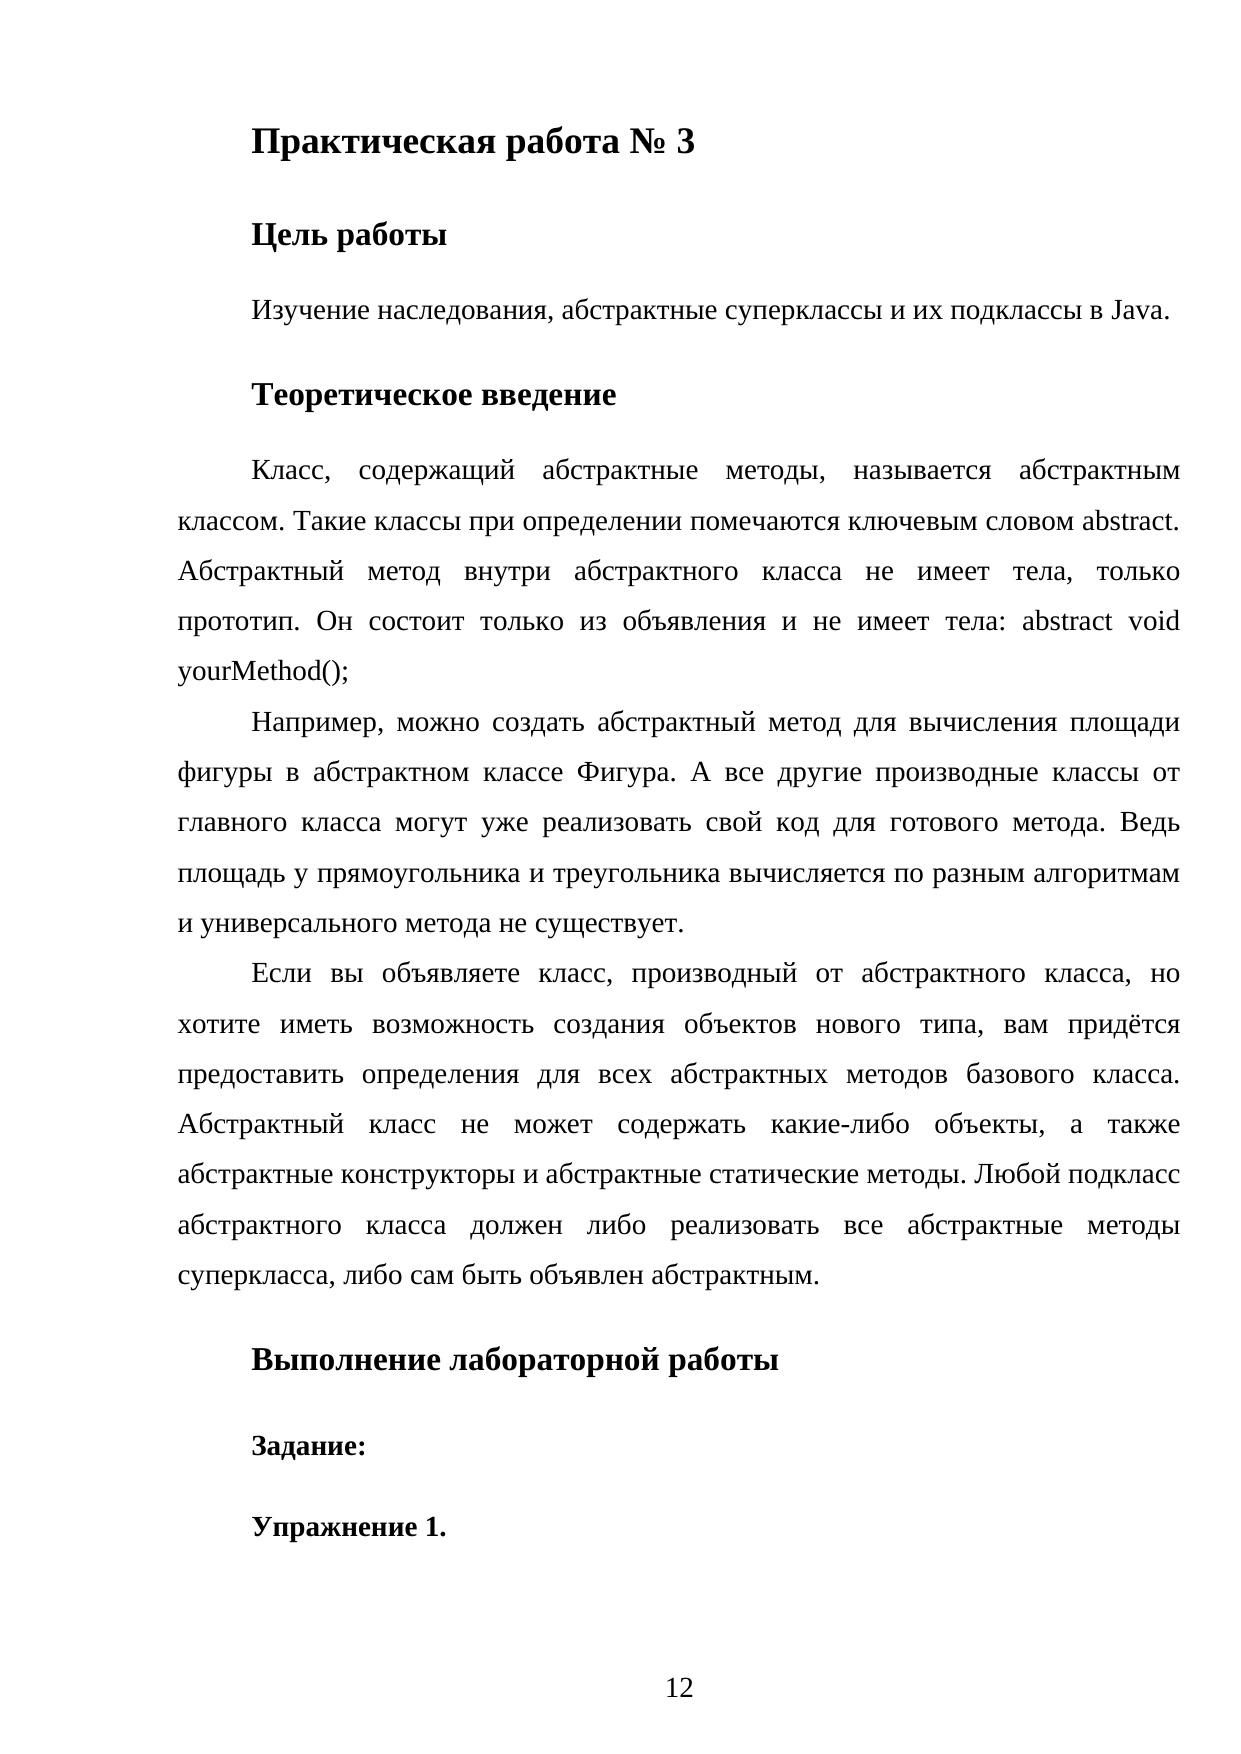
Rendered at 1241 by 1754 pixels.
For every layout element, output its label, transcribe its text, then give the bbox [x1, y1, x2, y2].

text Задание: [177, 1428, 1181, 1461]
text Класс, содержащий абстрактные методы, называется абстрактным классом. Такие классы при определении помечаются ключевым словом abstract. Абстрактный метод внутри абстрактного класса не имеет тела, только прототип. Он состоит только из объявления и не имеет тела: abstract void yourMethod(); [177, 452, 1181, 687]
text Если вы объявляете класс, производный от абстрактного класса, но хотите иметь возможность создания объектов нового типа, вам придётся предоставить определения для всех абстрактных методов базового класса. Абстрактный класс не может содержать какие-либо объекты, а также абстрактные конструкторы и абстрактные статические методы. Любой подкласс абстрактного класса должен либо реализовать все абстрактные методы суперкласса, либо сам быть объявлен абстрактным. [177, 955, 1181, 1291]
text Теоретическое введение [251, 374, 1181, 412]
text Цель работы [251, 214, 1181, 252]
text Упражнение 1. [251, 1509, 1181, 1543]
text Изучение наследования, абстрактные суперклассы и их подклассы в Java. [177, 292, 1181, 326]
text Выполнение лабораторной работы [251, 1339, 1181, 1377]
text Практическая работа № 3 [251, 118, 1181, 161]
text Например, можно создать абстрактный метод для вычисления площади фигуры в абстрактном классе Фигура. А все другие производные классы от главного класса могут уже реализовать свой код для готового метода. Ведь площадь у прямоугольника и треугольника вычисляется по разным алгоритмам и универсального метода не существует. [177, 704, 1181, 939]
